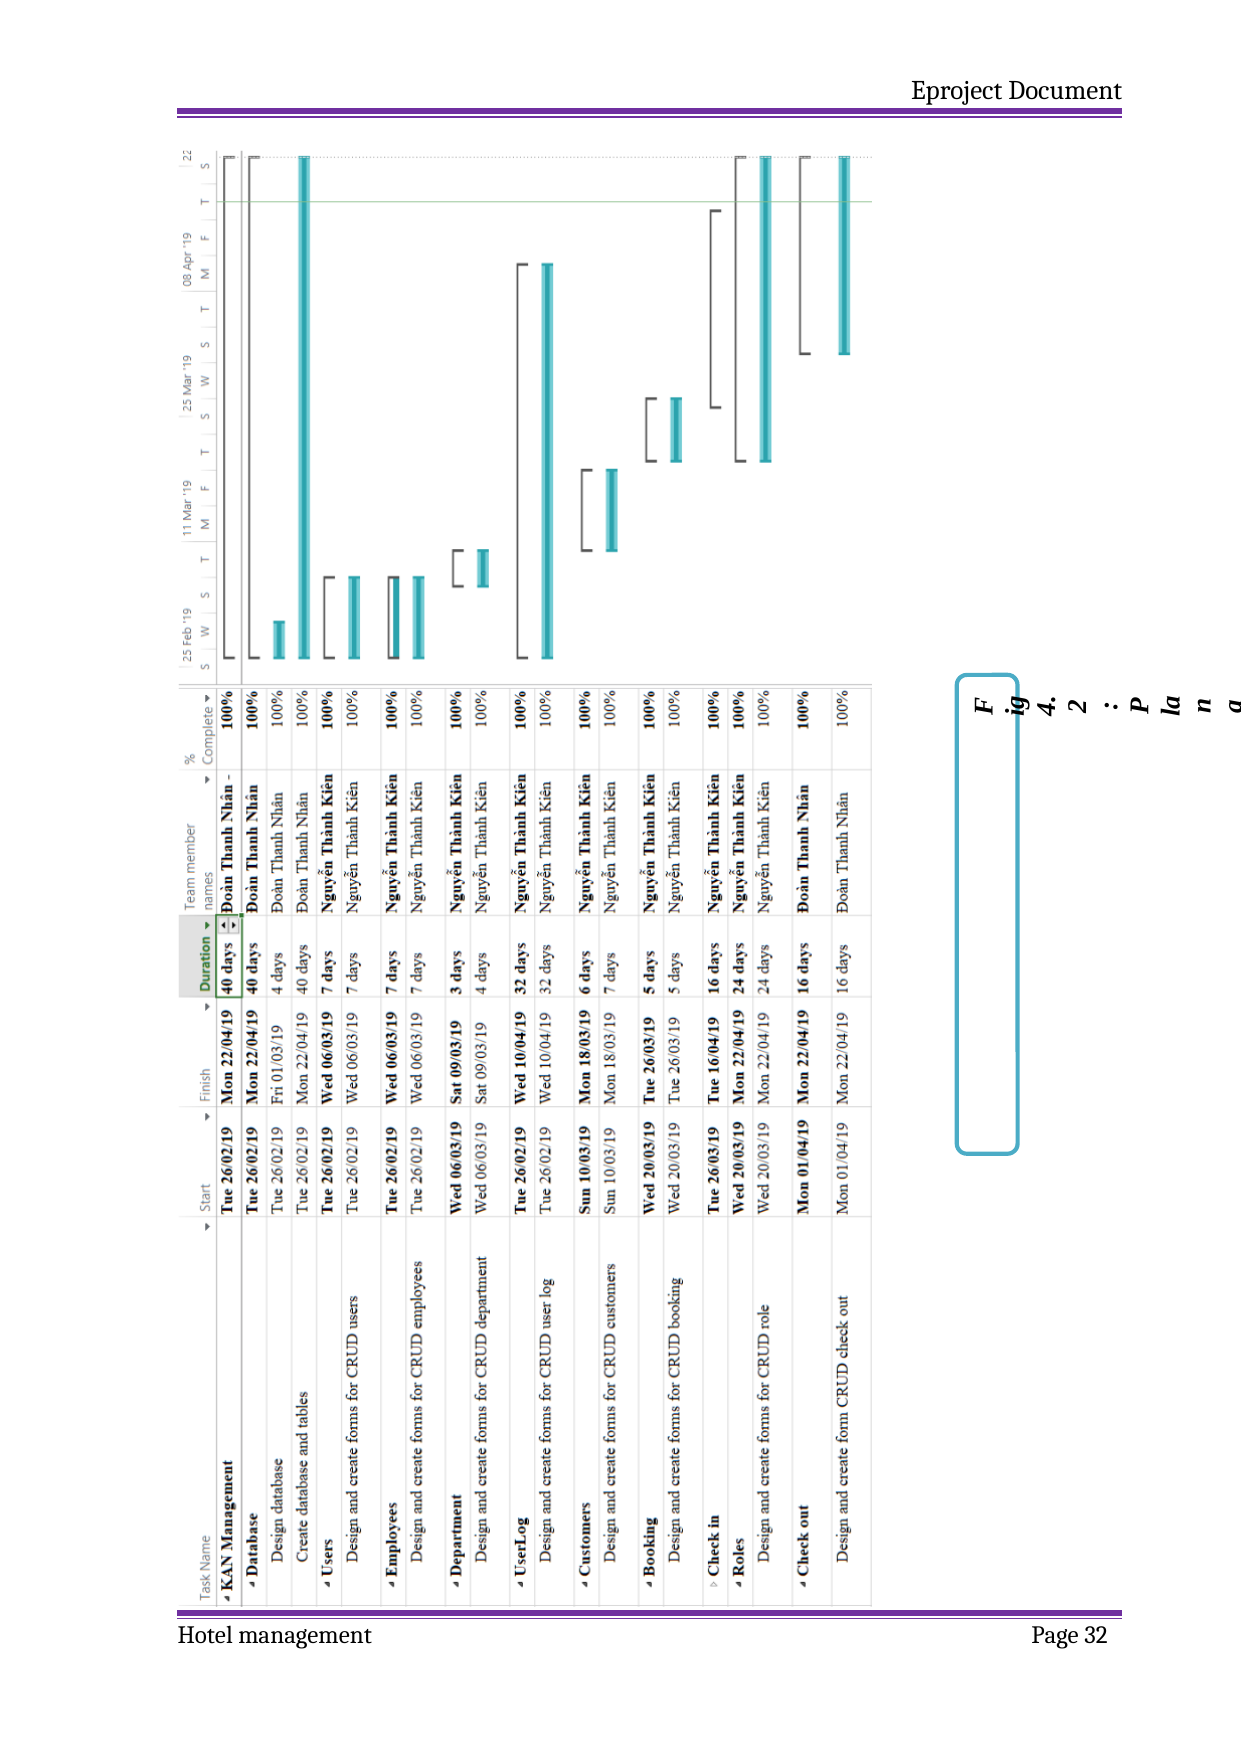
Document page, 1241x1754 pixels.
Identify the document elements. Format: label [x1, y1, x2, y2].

picture [179, 152, 872, 1607]
